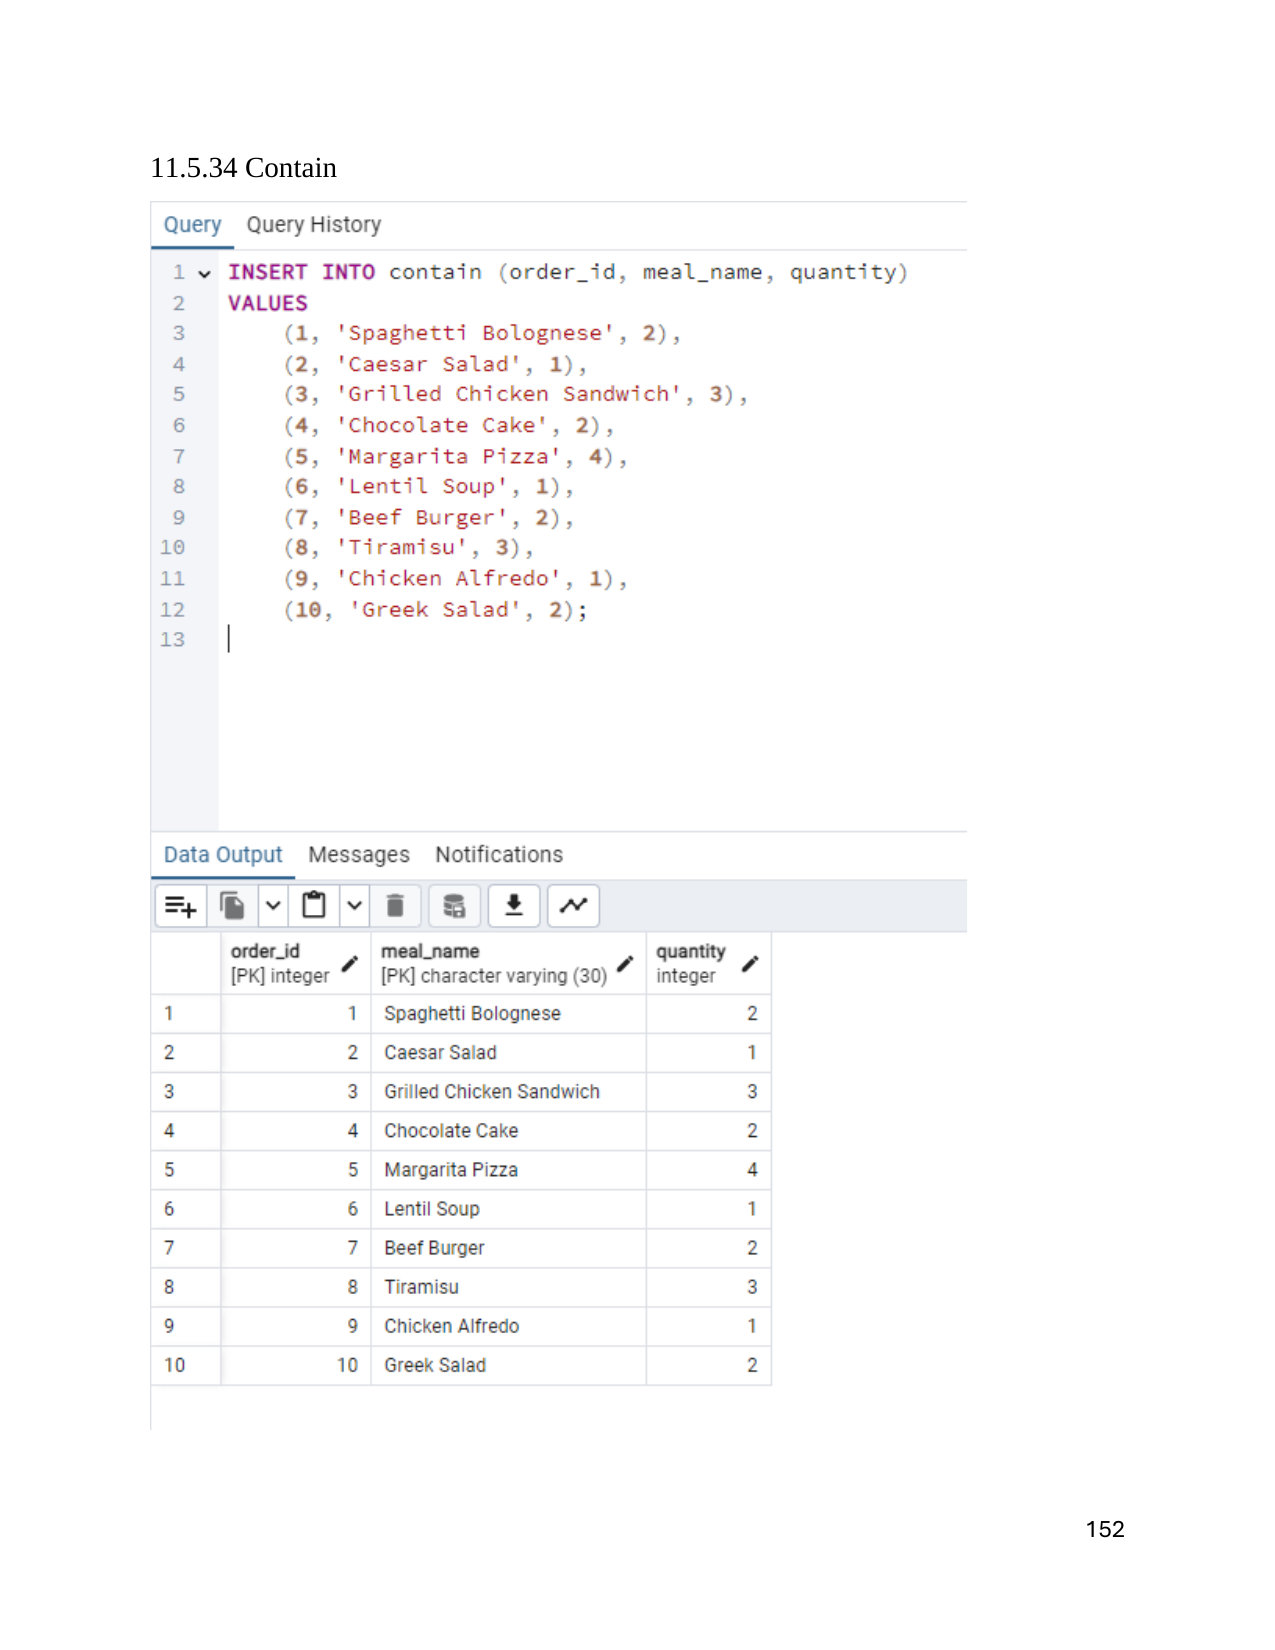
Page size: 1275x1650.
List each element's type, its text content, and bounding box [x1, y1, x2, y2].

picture [150, 201, 968, 1430]
